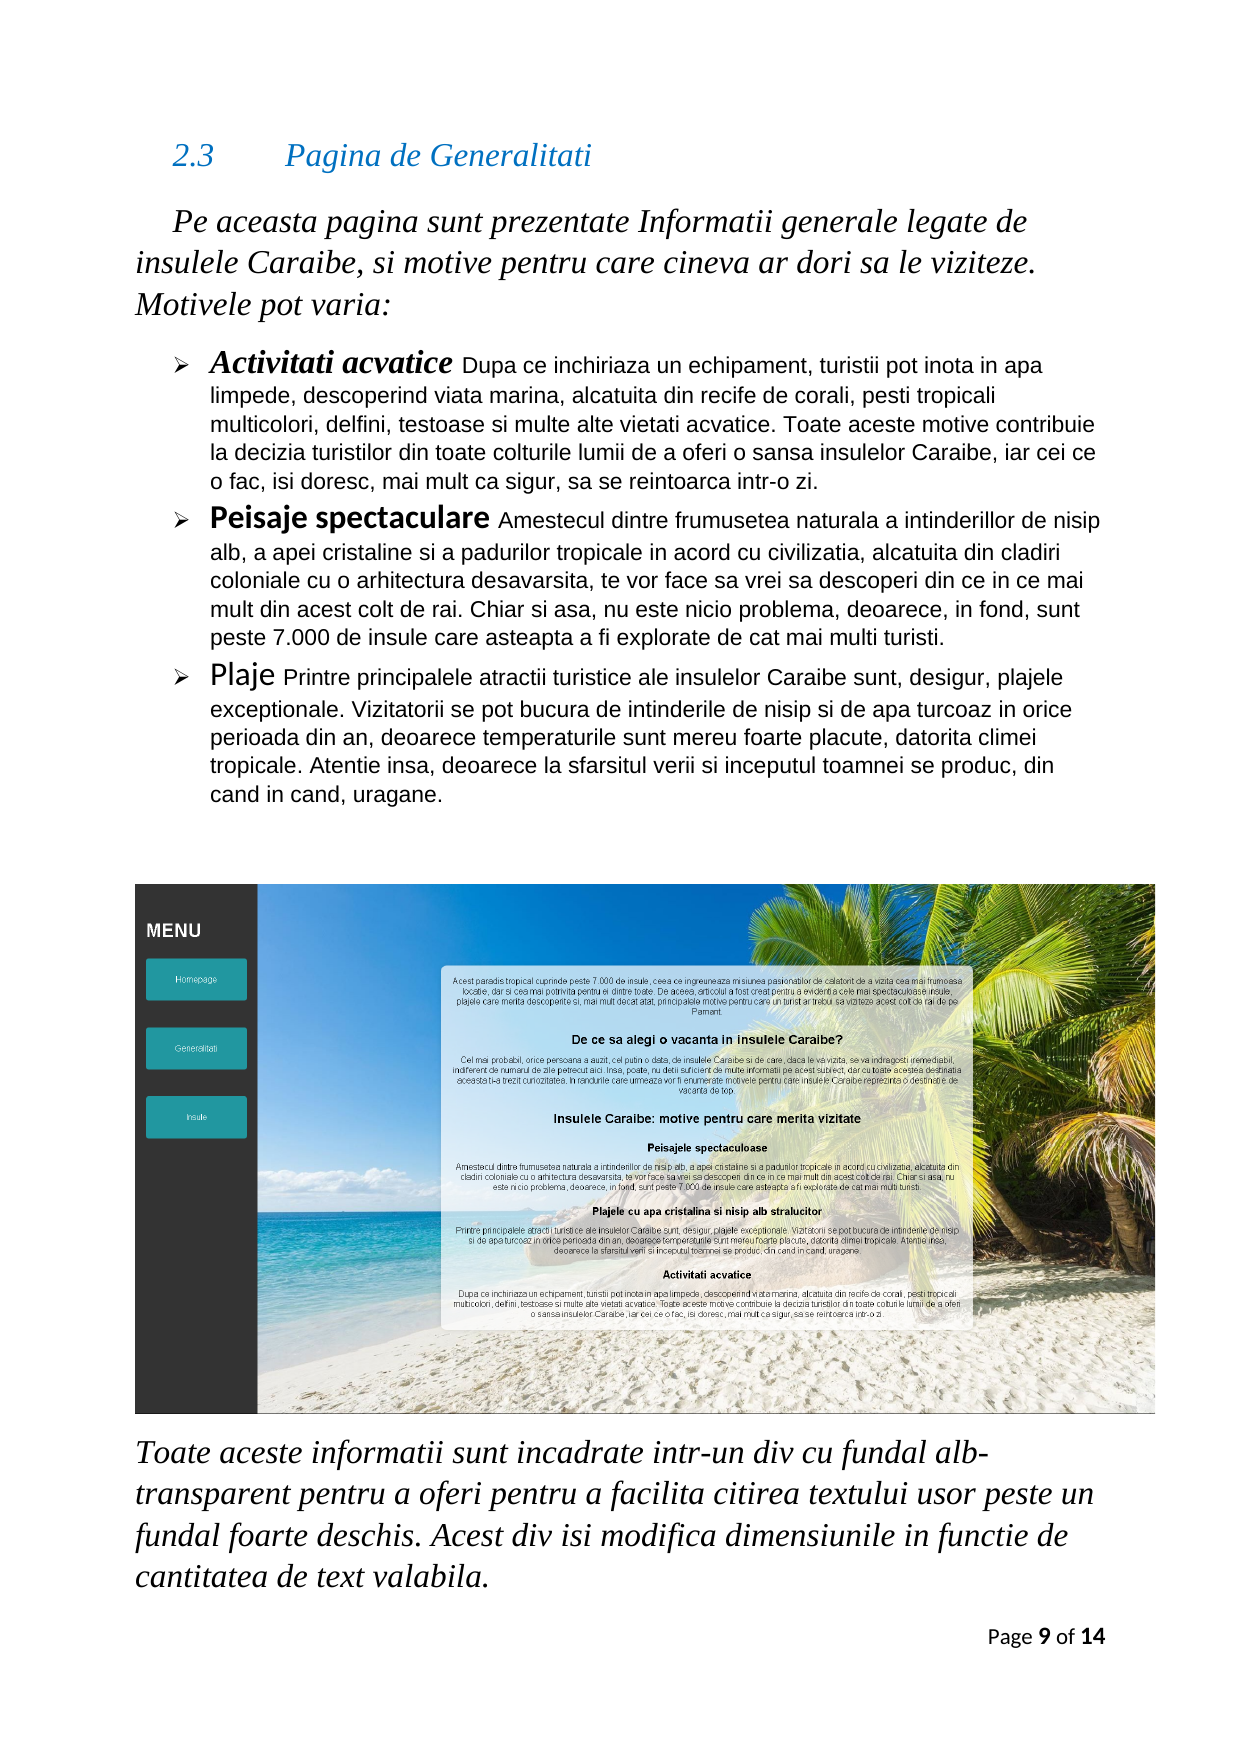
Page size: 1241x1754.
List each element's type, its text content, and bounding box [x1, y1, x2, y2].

list Plaje Printre principalele atractii turistice ale insulelor Caraibe sunt, desigur, plajele exceptionale. Vizitatorii se pot bucura de intinderile de nisip si de apa turcoaz in orice perioada din an, deoarece temperaturile sunt mereu foarte placute, datorita climei tropicale. Atentie insa, deoarece la sfarsitul verii si inceputul toamnei se produc, din cand in cand, uragane. [172, 653, 1105, 807]
subtitle Pagina de Generalitati [172, 135, 1105, 173]
text Pe aceasta pagina sunt prezentate Informatii generale legate de insulele Caraibe, si motive pentru care cineva ar dori sa le viziteze. Motivele pot varia: [135, 201, 1105, 322]
picture [135, 884, 1156, 1414]
text Toate aceste informatii sunt incadrate intr-un div cu fundal alb-transparent pentru a oferi pentru a facilita citirea textului usor peste un fundal foarte deschis. Acest div isi modifica dimensiunile in functie de cantitatea de text valabila. [135, 1432, 1105, 1594]
list Peisaje spectaculare Amestecul dintre frumusetea naturala a intinderillor de nisip alb, a apei cristaline si a padurilor tropicale in acord cu civilizatia, alcatuita din cladiri coloniale cu o arhitectura desavarsita, te vor face sa vrei sa descoperi din ce in ce mai mult din acest colt de rai. Chiar si asa, nu este nicio problema, deoarece, in fond, sunt peste 7.000 de insule care asteapta a fi explorate de cat mai multi turisti. [172, 496, 1105, 651]
list Activitati acvatice Dupa ce inchiriaza un echipament, turistii pot inota in apa limpede, descoperind viata marina, alcatuita din recife de corali, pesti tropicali multicolori, delfini, testoase si multe alte vietati acvatice. Toate aceste motive contribuie la decizia turistilor din toate colturile lumii de a oferi o sansa insulelor Caraibe, iar cei ce o fac, isi doresc, mai mult ca sigur, sa se reintoarca intr-o zi. [172, 342, 1105, 494]
